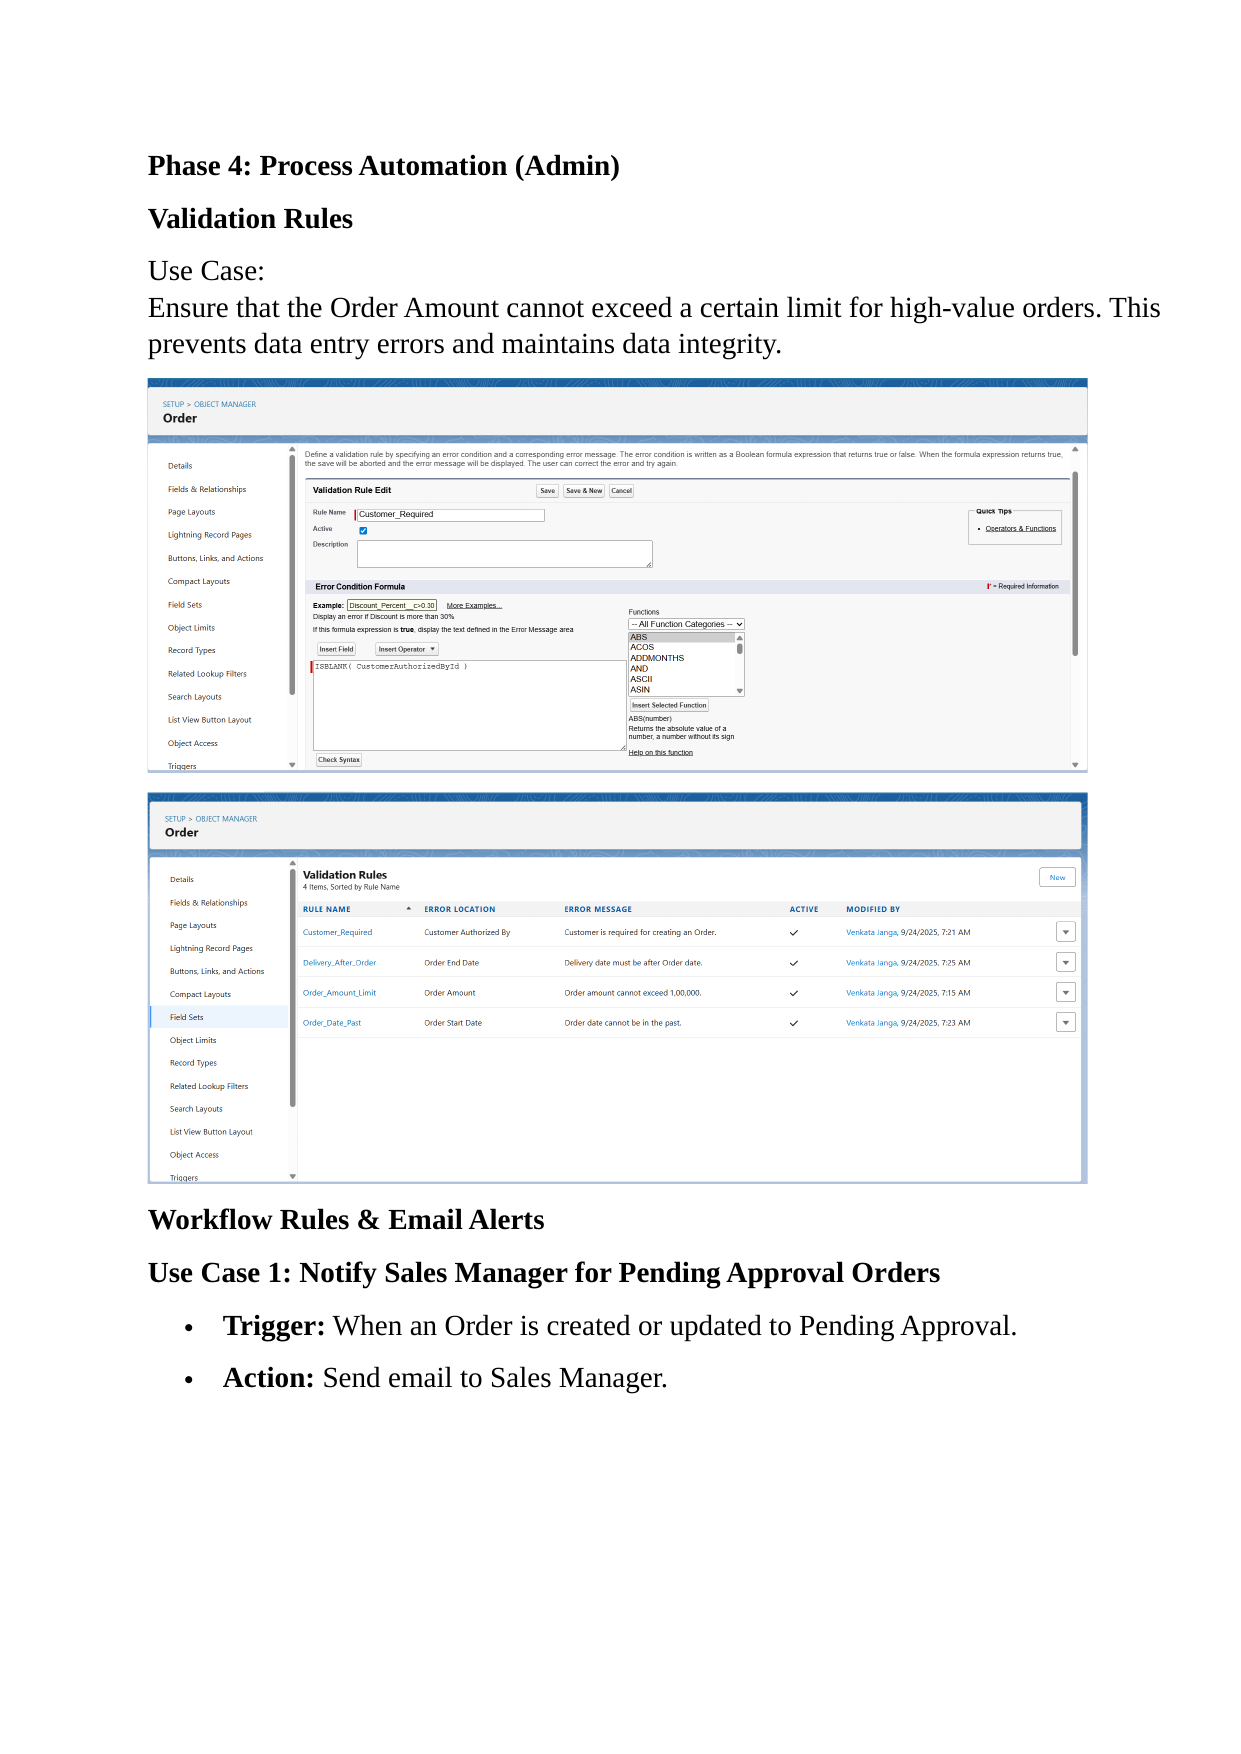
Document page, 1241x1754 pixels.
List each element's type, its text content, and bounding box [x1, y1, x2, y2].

picture [147, 791, 1088, 1184]
text Workflow Rules & Email Alerts [148, 1202, 1181, 1236]
text Validation Rules [148, 201, 1181, 234]
text Phase 4: Process Automation (Admin) [148, 148, 1181, 181]
list Action: Send email to Sales Manager. [185, 1360, 1181, 1394]
text Use Case 1: Notify Sales Manager for Pending Approval Orders [148, 1255, 1181, 1288]
list Trigger: When an Order is created or updated to Pending Approval. [185, 1308, 1181, 1341]
picture [147, 378, 1088, 773]
text Use Case: Ensure that the Order Amount cannot exceed a certain limit for high-value orders. This prevents data entry errors and maintains data integrity. [148, 253, 1181, 359]
